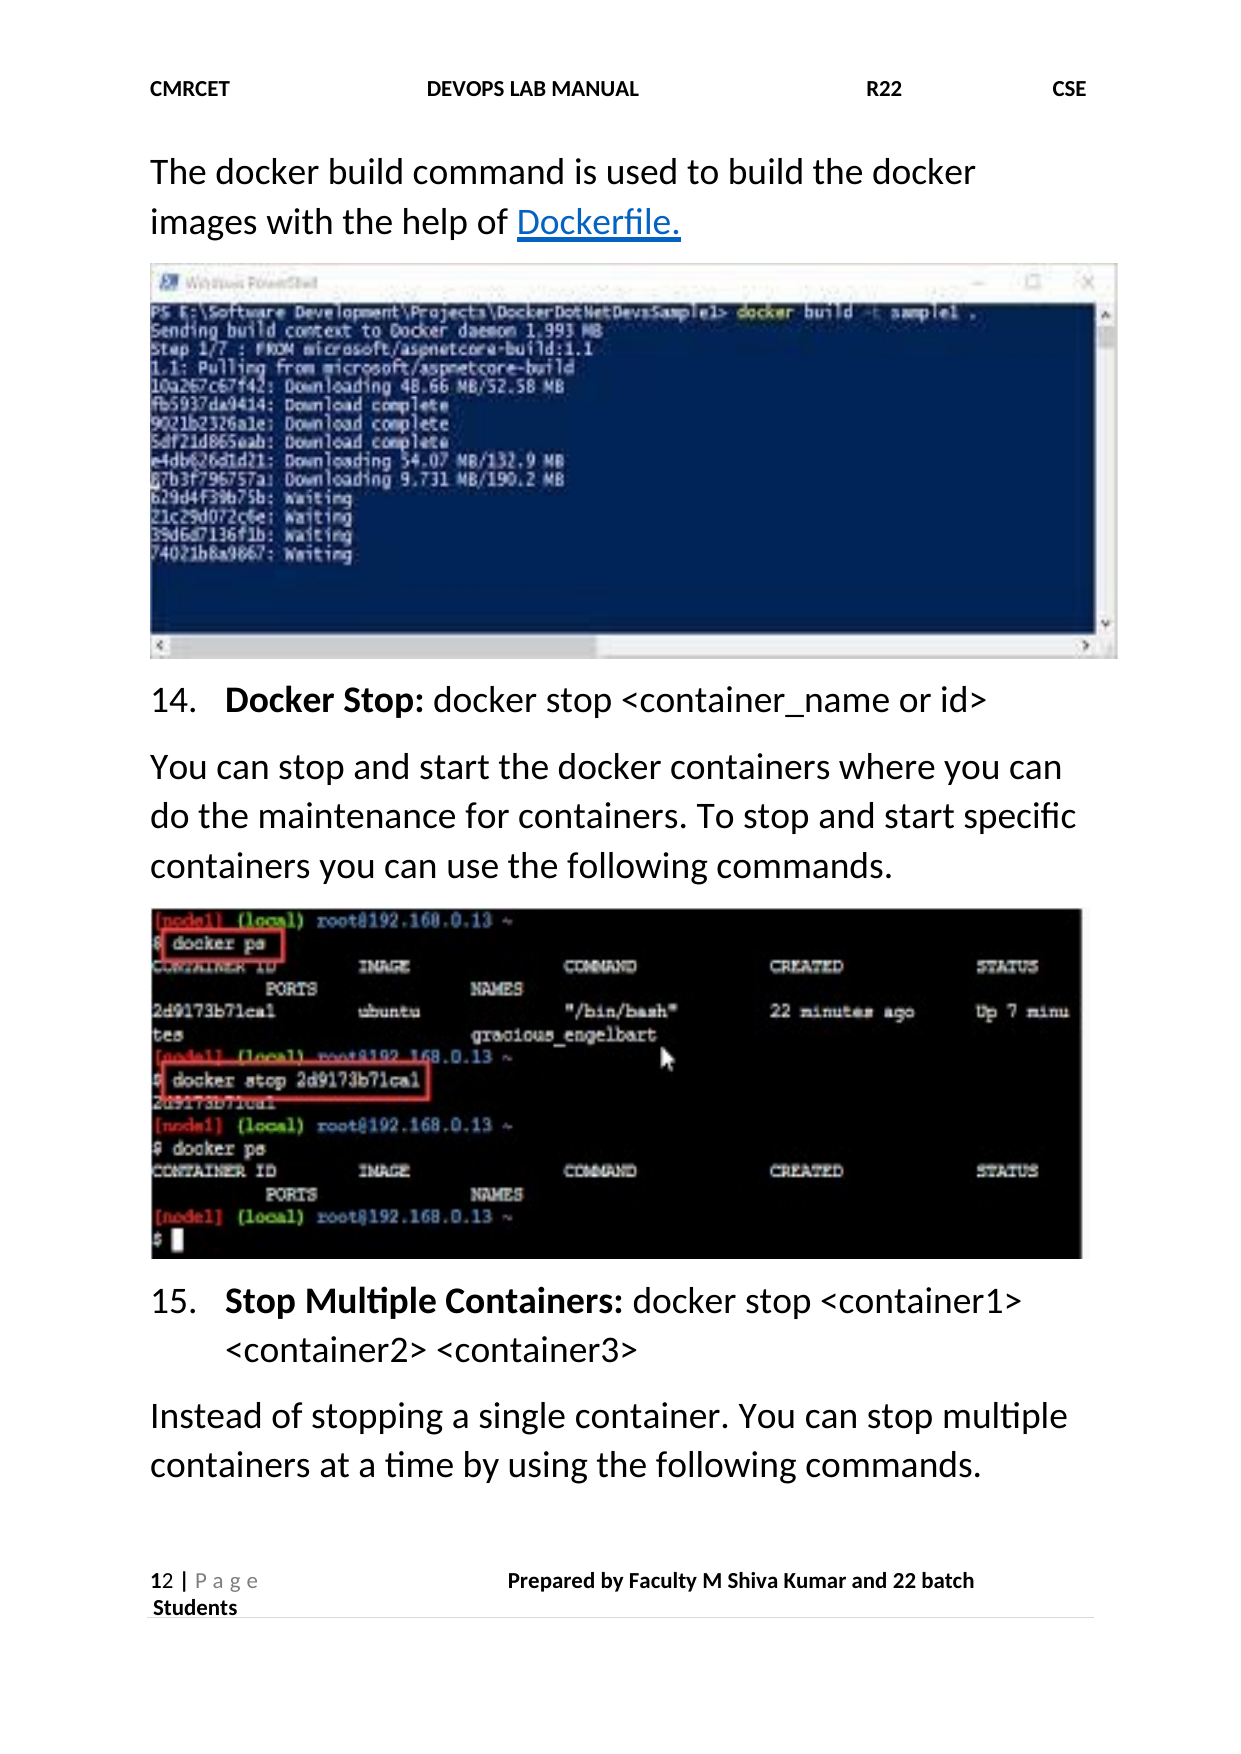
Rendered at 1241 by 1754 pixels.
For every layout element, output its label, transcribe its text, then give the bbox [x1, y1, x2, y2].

picture [150, 907, 1090, 1259]
subtitle You can stop and start the docker containers where you can do the maintenance for containers. To stop and start specific containers you can use the following commands. [150, 743, 1082, 887]
text The docker build command is used to build the docker images with the help of Dockerfile. [150, 148, 1089, 244]
picture [150, 263, 1118, 659]
text Instead of stopping a single container. You can stop multiple containers at a time by using the following commands. [150, 1392, 1182, 1487]
subtitle <container2> <container3> [225, 1326, 1182, 1372]
